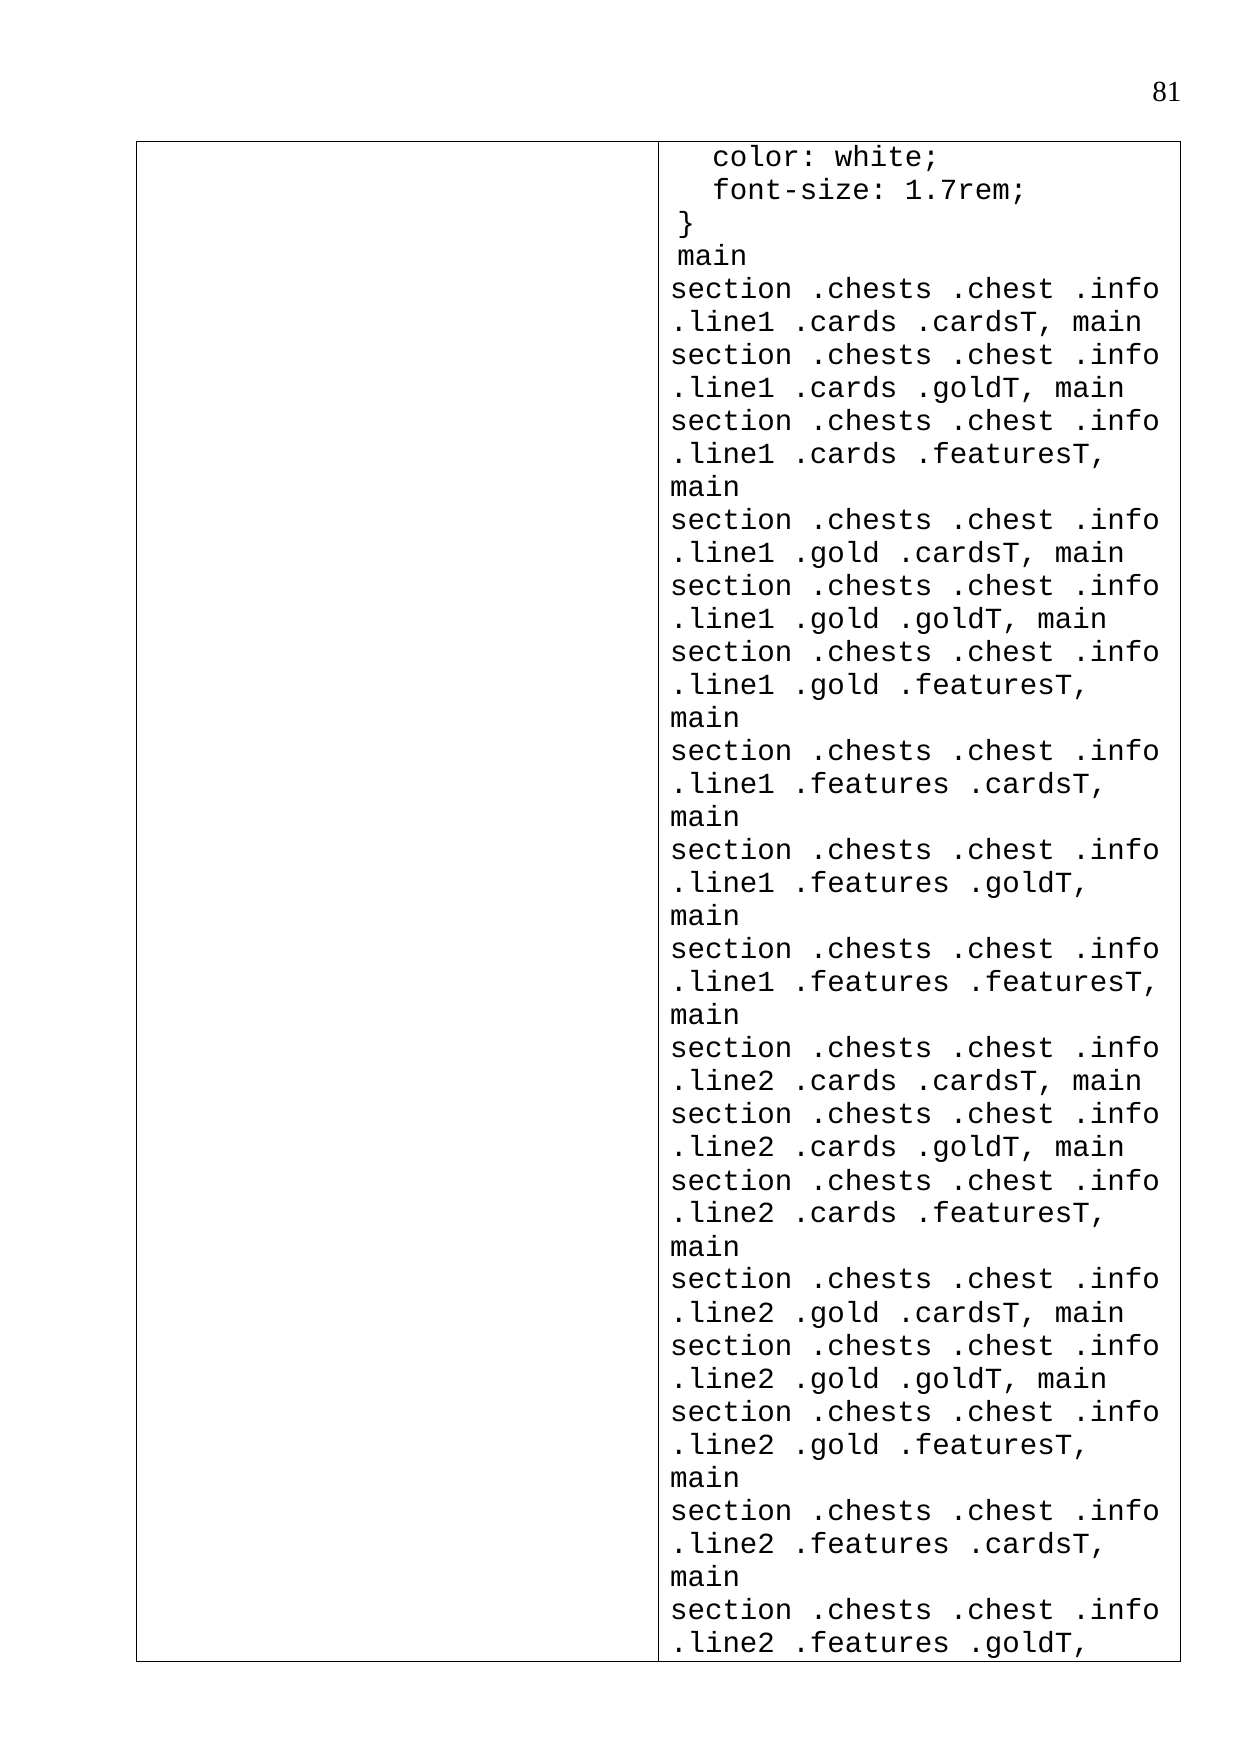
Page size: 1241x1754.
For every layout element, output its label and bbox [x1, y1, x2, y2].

table_cell [137, 142, 658, 1661]
table_cell [659, 142, 1180, 1661]
